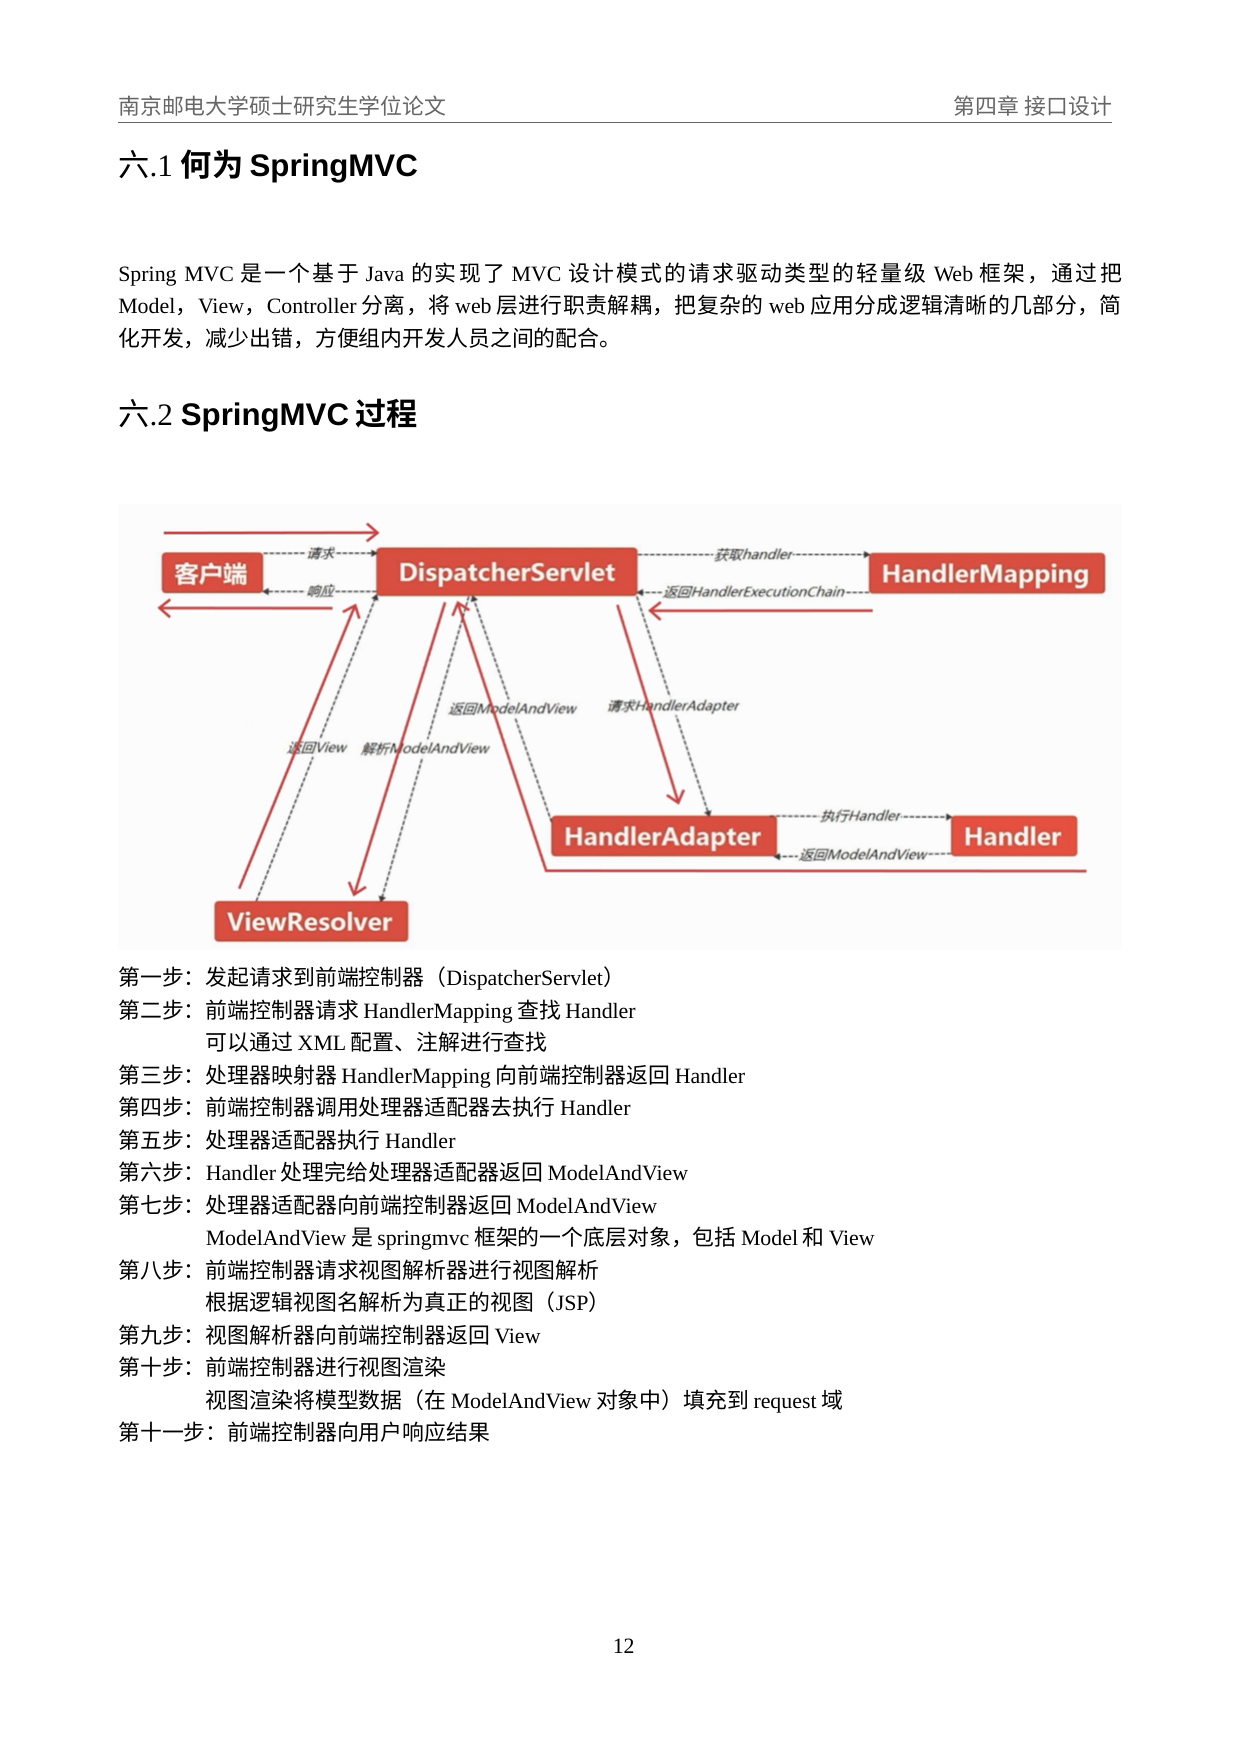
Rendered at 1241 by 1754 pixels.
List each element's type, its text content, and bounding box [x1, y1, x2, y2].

text 第三步：处理器映射器HandlerMapping向前端控制器返回Handler [118, 1057, 1122, 1090]
text 根据逻辑视图名解析为真正的视图（JSP） [118, 1285, 1122, 1317]
text ModelAndView是springmvc框架的一个底层对象，包括Model和View [118, 1220, 1122, 1252]
picture [118, 504, 1123, 950]
text 第九步：视图解析器向前端控制器返回View [118, 1317, 1122, 1350]
text 何为SpringMVC [118, 130, 1122, 195]
text 第十一步：前端控制器向用户响应结果 [118, 1415, 1122, 1447]
text SpringMVC过程 [118, 380, 1122, 445]
text 第一步：发起请求到前端控制器（DispatcherServlet） [118, 960, 1122, 992]
text 第十步：前端控制器进行视图渲染 [118, 1350, 1122, 1382]
text Spring MVC是一个基于Java的实现了MVC设计模式的请求驱动类型的轻量级Web框架，通过把Model，View，Controller分离，将web层进行职责解耦，把复杂的web应用分成逻辑清晰的几部分，简化开发，减少出错，方便组内开发人员之间的配合。 [118, 255, 1122, 353]
text 第五步：处理器适配器执行Handler [118, 1122, 1122, 1155]
text 第六步：Handler处理完给处理器适配器返回ModelAndView [118, 1155, 1122, 1187]
text 可以通过XML配置、注解进行查找 [118, 1025, 1122, 1057]
text 第二步：前端控制器请求HandlerMapping查找Handler [118, 992, 1122, 1025]
text 第七步：处理器适配器向前端控制器返回ModelAndView [118, 1187, 1122, 1220]
text 视图渲染将模型数据（在ModelAndView对象中）填充到request域 [118, 1382, 1122, 1415]
text 第八步：前端控制器请求视图解析器进行视图解析 [118, 1252, 1122, 1285]
text 第四步：前端控制器调用处理器适配器去执行Handler [118, 1090, 1122, 1122]
